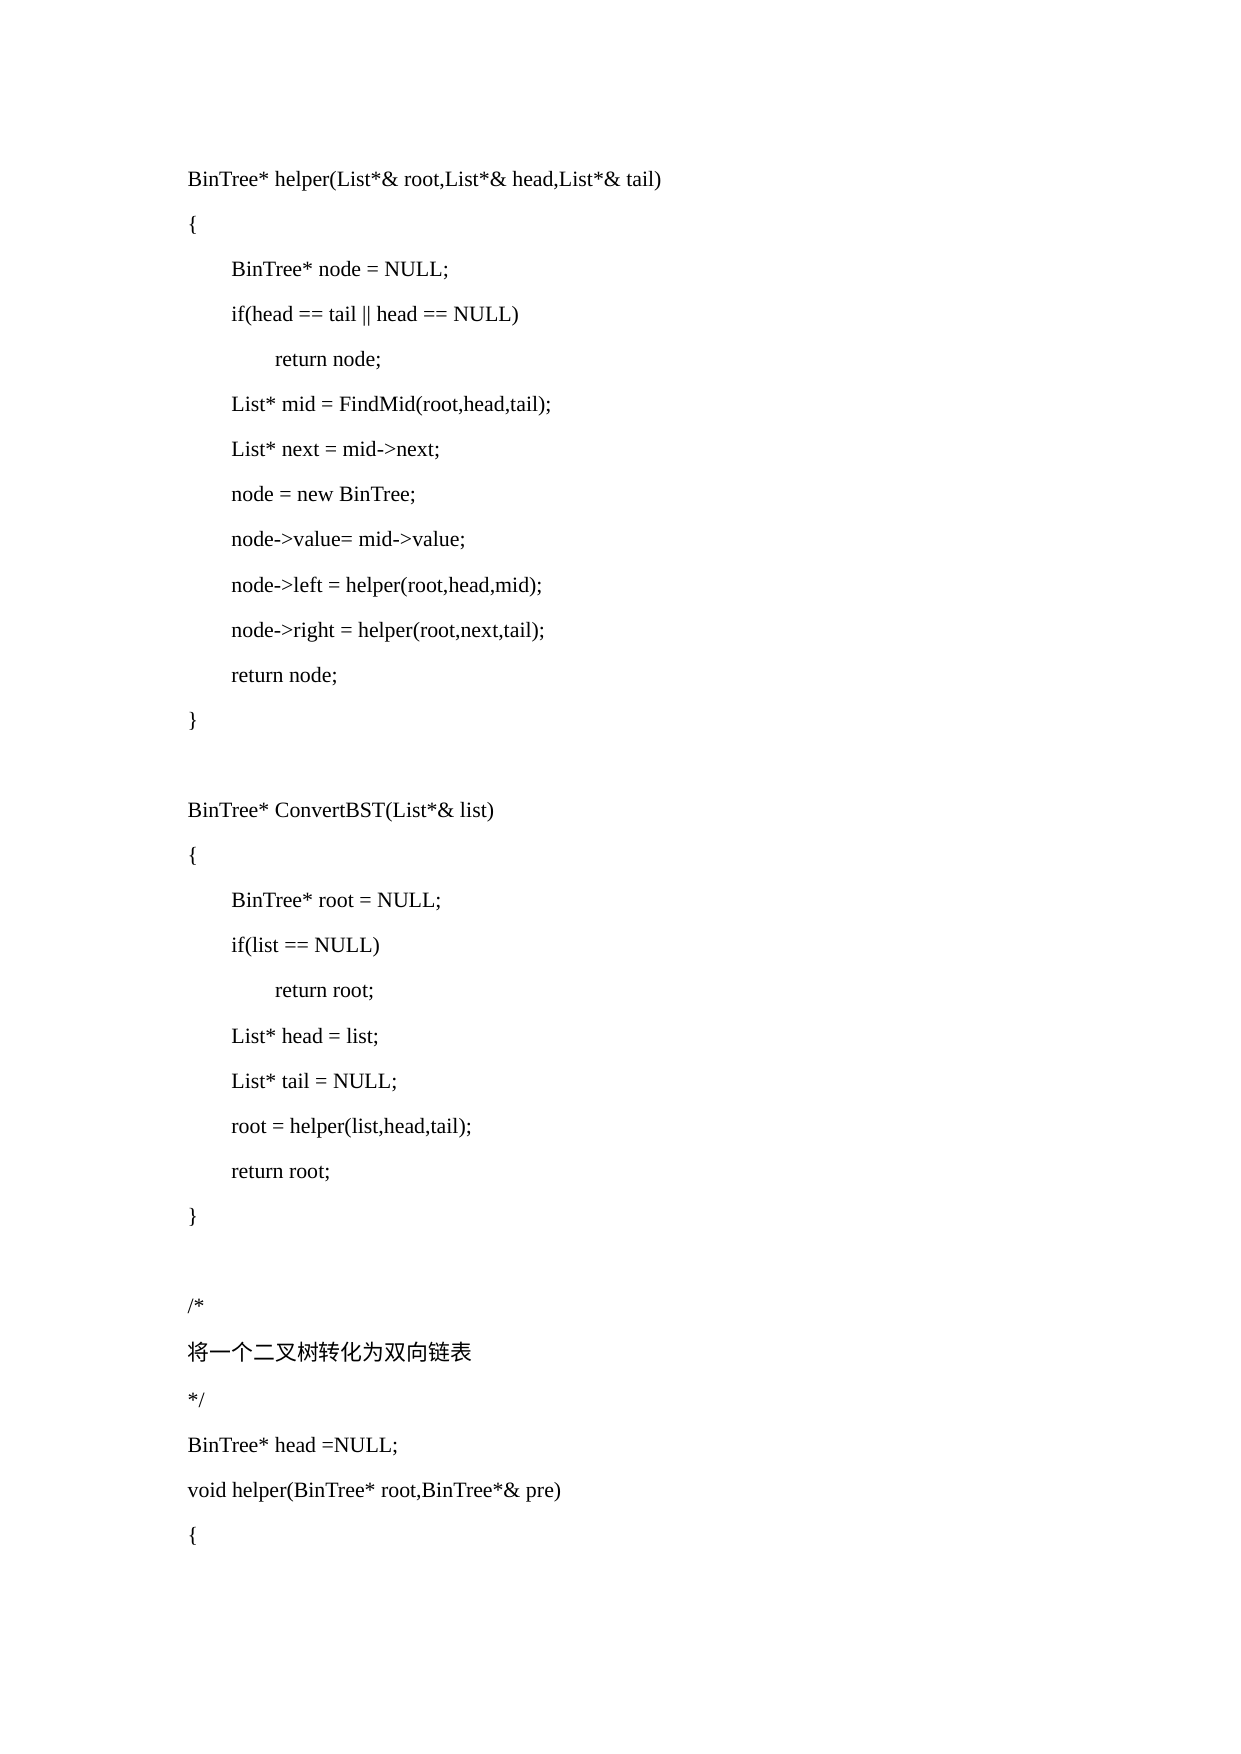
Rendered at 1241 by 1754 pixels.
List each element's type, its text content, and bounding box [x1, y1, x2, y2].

text { [187, 838, 1053, 871]
text return node; [187, 342, 1053, 375]
text } [187, 1199, 1053, 1232]
text List* next = mid->next; [187, 433, 1053, 465]
text void helper(BinTree* root,BinTree*& pre) [187, 1473, 1053, 1506]
text node->value= mid->value; [187, 523, 1053, 555]
text } [187, 703, 1053, 736]
text List* tail = NULL; [187, 1064, 1053, 1097]
text return root; [187, 1154, 1053, 1187]
text BinTree* head =NULL; [187, 1428, 1053, 1461]
text return root; [187, 974, 1053, 1006]
text */ [187, 1383, 1053, 1416]
text node->left = helper(root,head,mid); [187, 568, 1053, 600]
text return node; [187, 658, 1053, 691]
text node->right = helper(root,next,tail); [187, 613, 1053, 646]
text { [187, 207, 1053, 239]
text if(list == NULL) [187, 929, 1053, 961]
text BinTree* helper(List*& root,List*& head,List*& tail) [187, 162, 1053, 194]
text root = helper(list,head,tail); [187, 1109, 1053, 1142]
text BinTree* node = NULL; [187, 252, 1053, 285]
text BinTree* ConvertBST(List*& list) [187, 793, 1053, 826]
text 将一个二叉树转化为双向链表 [187, 1335, 1053, 1367]
text { [187, 1518, 1053, 1551]
text BinTree* root = NULL; [187, 884, 1053, 916]
text node = new BinTree; [187, 478, 1053, 510]
text List* mid = FindMid(root,head,tail); [187, 387, 1053, 420]
text List* head = list; [187, 1019, 1053, 1051]
text /* [187, 1289, 1053, 1322]
text if(head == tail || head == NULL) [187, 297, 1053, 330]
